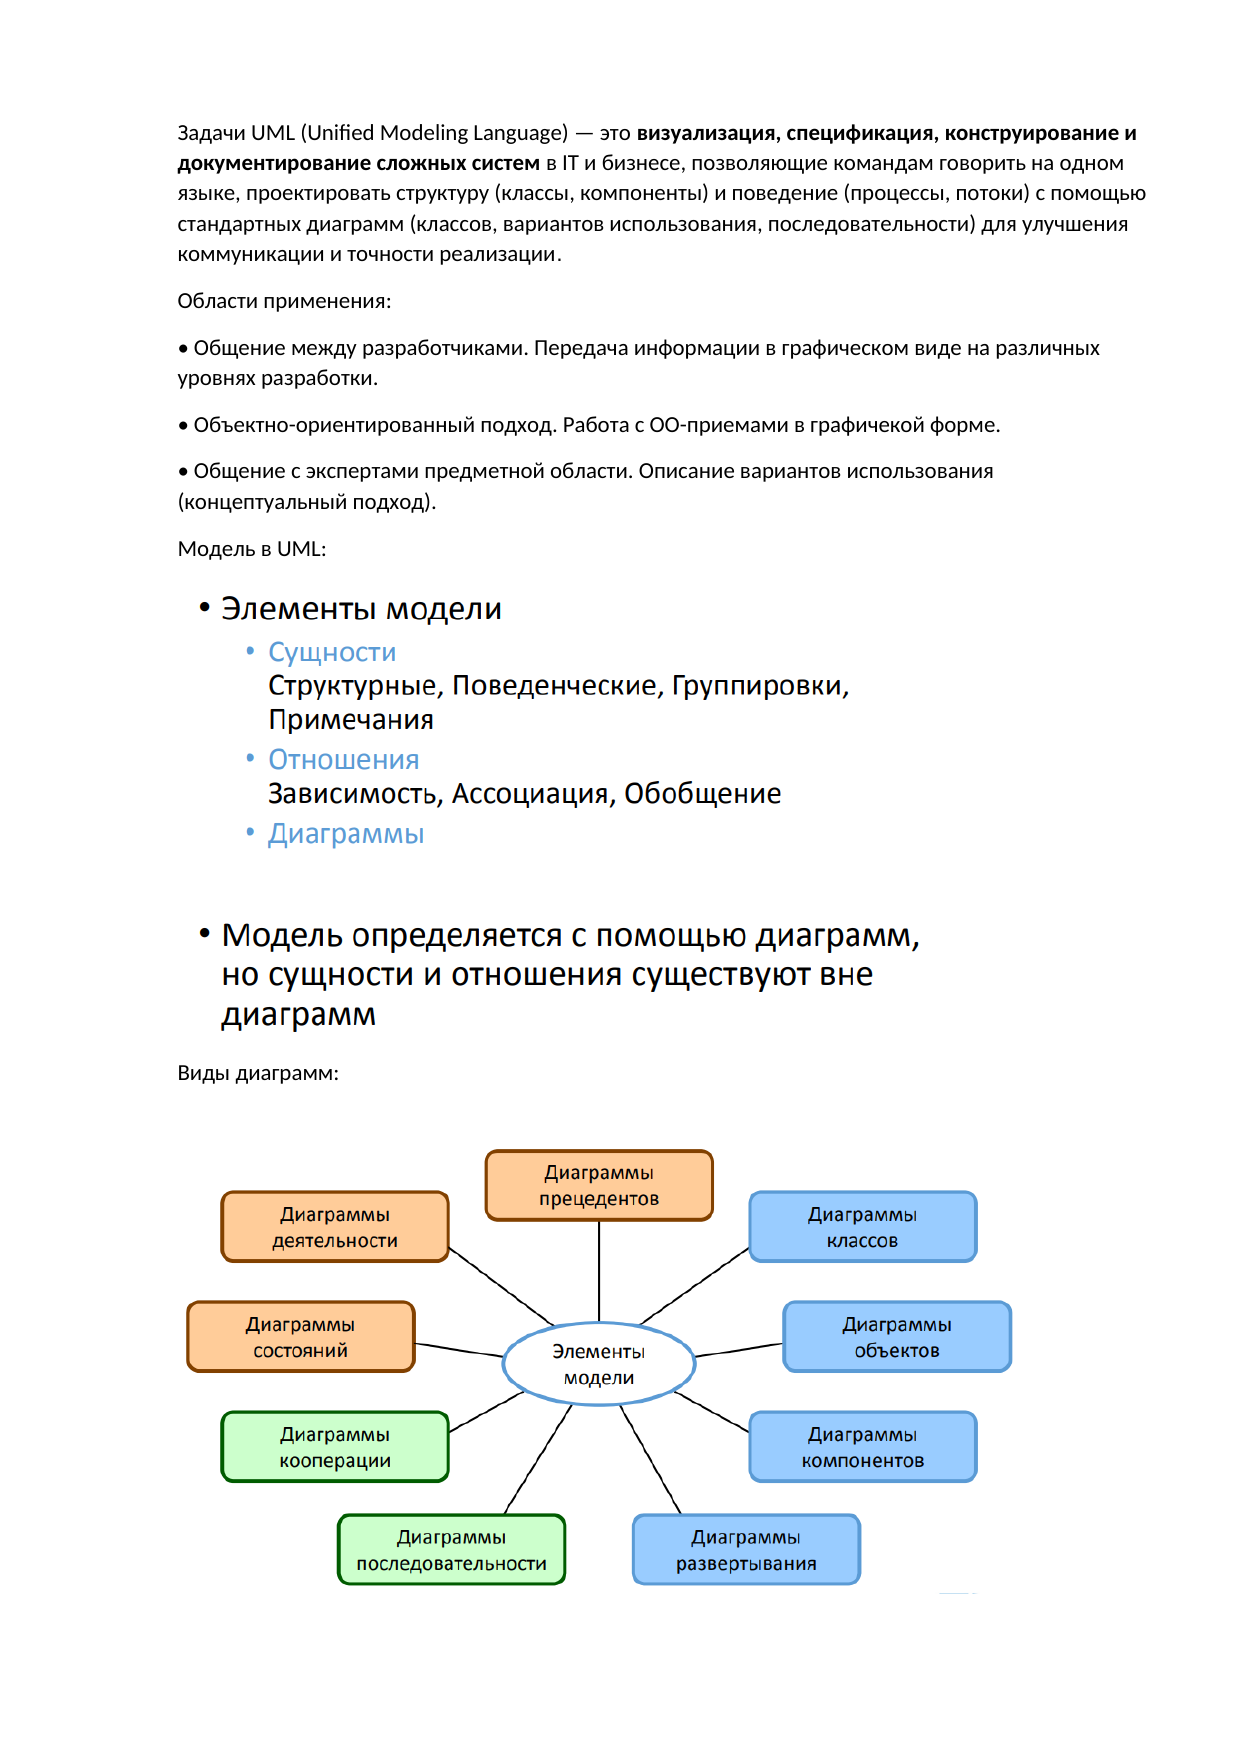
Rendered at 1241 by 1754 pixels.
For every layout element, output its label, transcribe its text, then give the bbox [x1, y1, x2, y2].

text Модель в UML: [177, 534, 1152, 562]
text Задачи UML (Unified Modeling Language) — это визуализация, спецификация, конструирование и документирование сложных систем в IT и бизнесе, позволяющие командам говорить на одном языке, проектировать структуру (классы, компоненты) и поведение (процессы, потоки) с помощью стандартных диаграмм (классов, вариантов использования, последовательности) для улучшения коммуникации и точности реализации. [177, 118, 1152, 267]
picture [177, 580, 958, 1040]
picture [177, 1105, 1022, 1594]
text • Общение между разработчиками. Передача информации в графическом виде на различных уровнях разработки. [177, 333, 1152, 391]
text • Общение с экспертами предметной области. Описание вариантов использования (концептуальный подход). [177, 457, 1152, 515]
text Виды диаграмм: [177, 1058, 1152, 1086]
text Области применения: [177, 286, 1152, 314]
text • Объектно-ориентированный подход. Работа с ОО-приемами в графичекой форме. [177, 410, 1152, 438]
